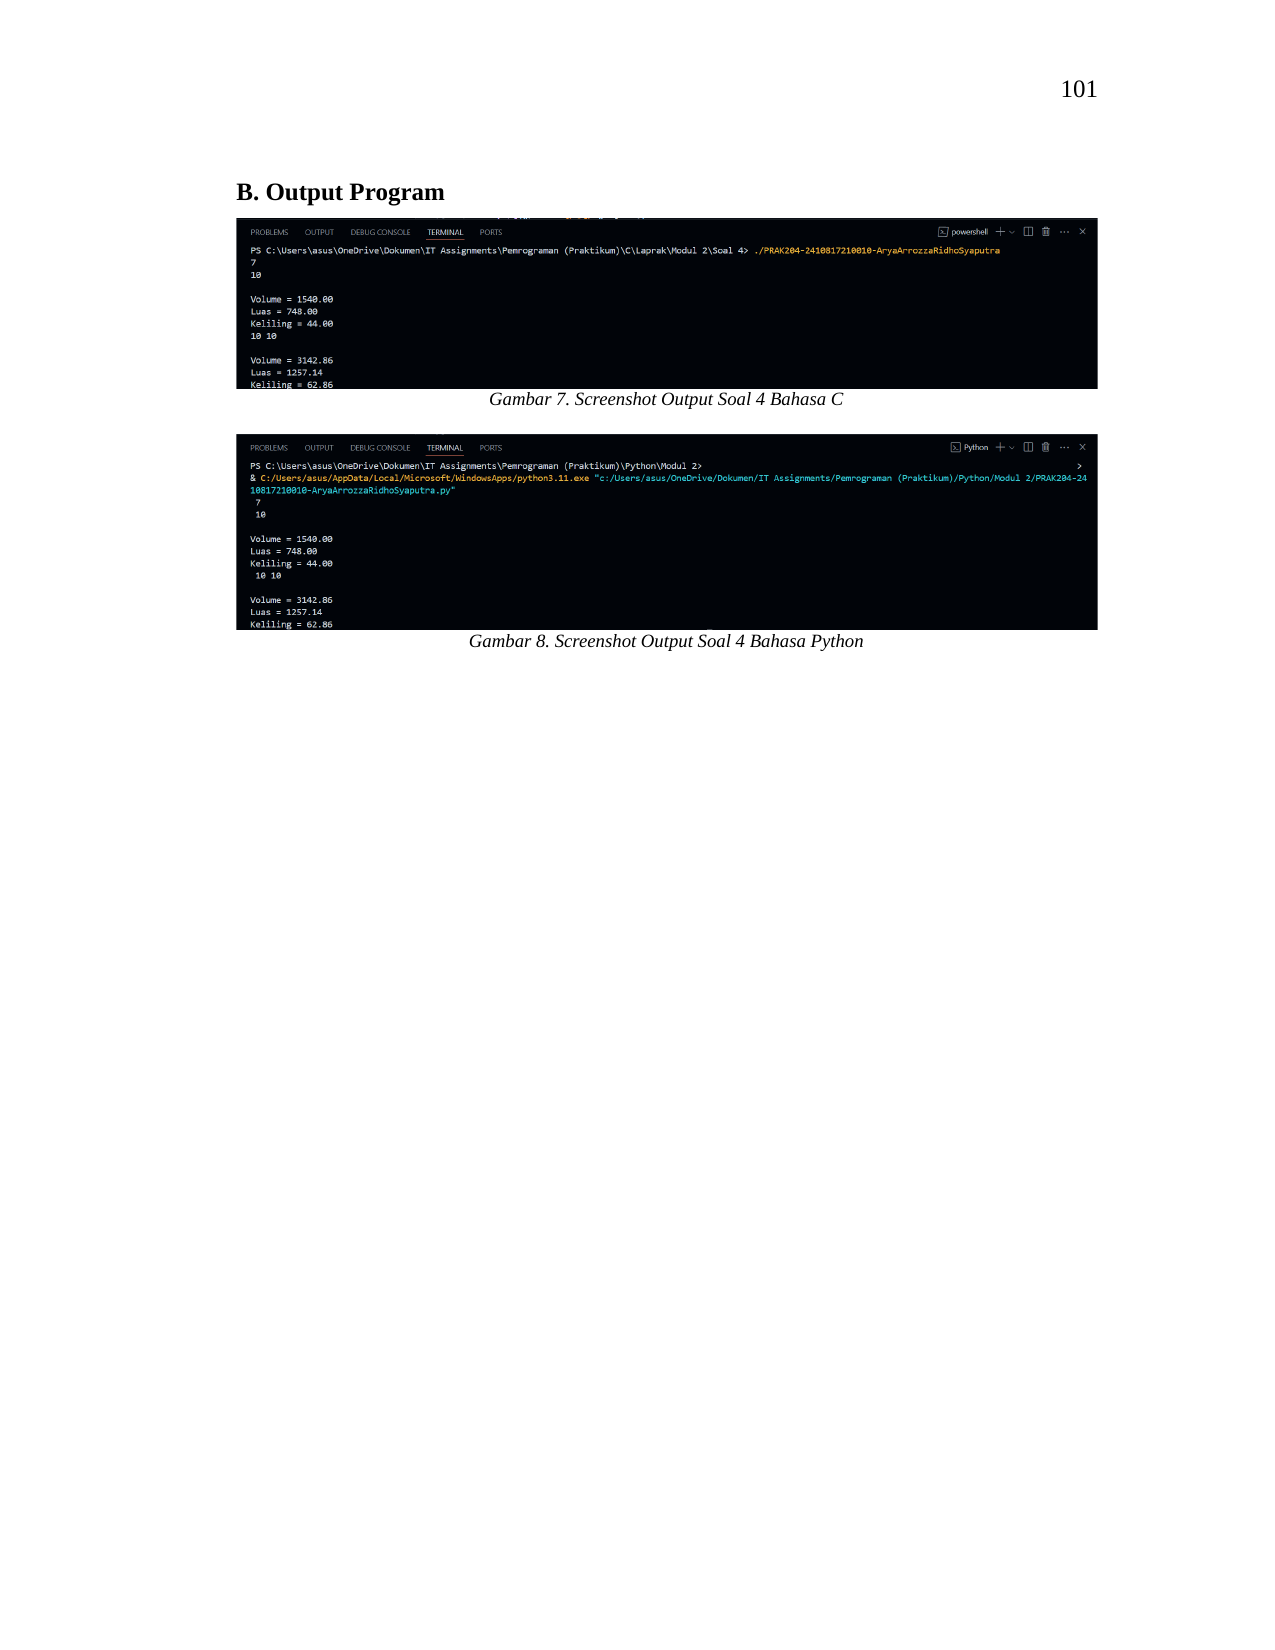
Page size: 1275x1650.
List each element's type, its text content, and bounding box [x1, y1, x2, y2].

text Gambar 8. Screenshot Output Soal 4 Bahasa Python [236, 630, 1098, 651]
picture [236, 434, 1098, 630]
picture [236, 218, 1098, 389]
subtitle B. Output Program [236, 177, 1098, 206]
text Gambar 7. Screenshot Output Soal 4 Bahasa C [236, 389, 1098, 410]
